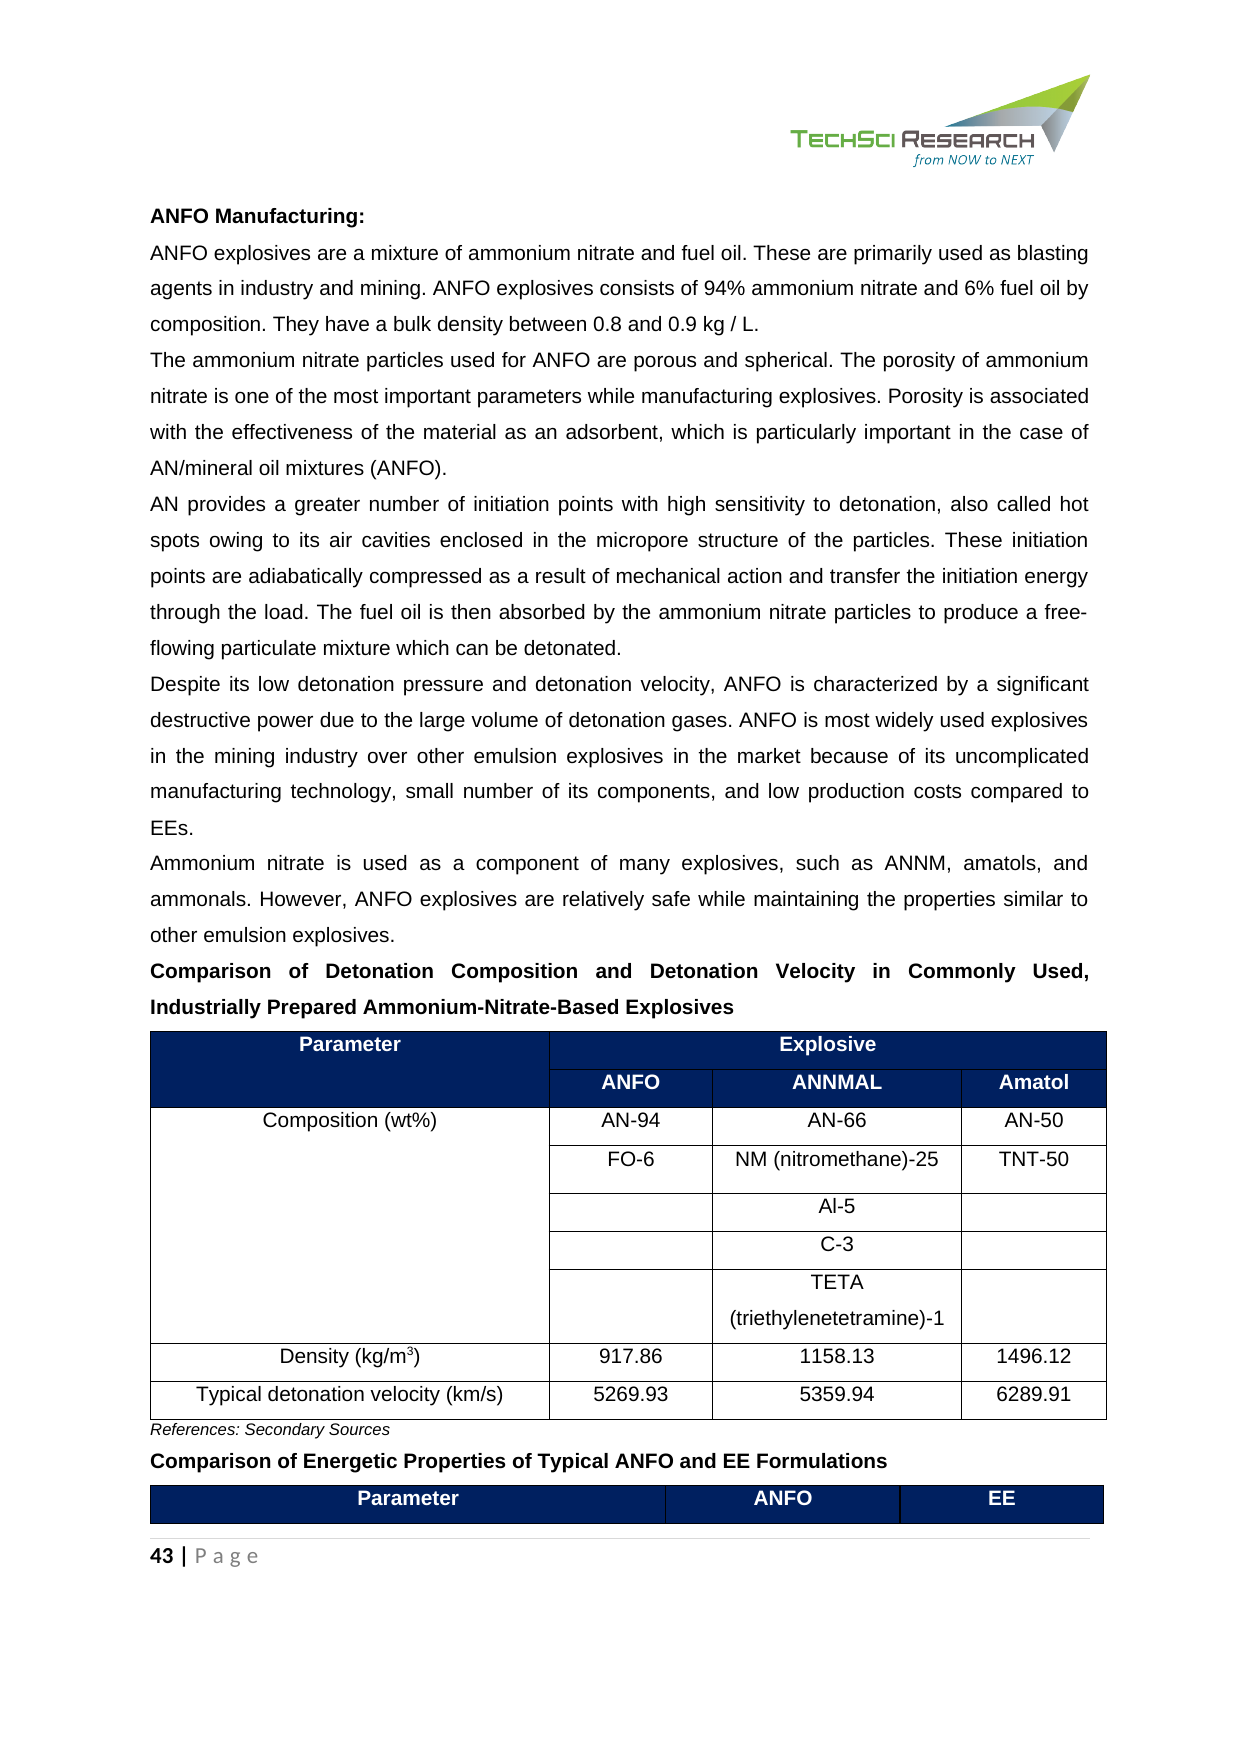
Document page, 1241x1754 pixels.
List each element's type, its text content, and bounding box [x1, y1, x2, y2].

table_cell ANFO [550, 1070, 712, 1107]
text Despite its low detonation pressure and detonation velocity, ANFO is characterized by a significant destructive power due to the large volume of detonation gases. ANFO is most widely used explosives in the mining industry over other emulsion explosives in the market because of its uncomplicated manufacturing technology, small number of its components, and low production costs compared to EEs. [150, 672, 1090, 839]
table_cell Amatol [962, 1070, 1106, 1107]
table_cell Al-5 [713, 1194, 961, 1231]
table_cell 5359.94 [713, 1382, 961, 1419]
picture [788, 73, 1091, 169]
text Comparison of Energetic Properties of Typical ANFO and EE Formulations [150, 1449, 1090, 1473]
table_cell [962, 1270, 1106, 1343]
table_cell AN-50 [962, 1108, 1106, 1145]
table_cell Typical detonation velocity (km/s) [151, 1382, 549, 1419]
text Ammonium nitrate is used as a component of many explosives, such as ANNM, amatols, and ammonals. However, ANFO explosives are relatively safe while maintaining the properties similar to other emulsion explosives. [150, 851, 1090, 947]
table_cell ANNMAL [713, 1070, 961, 1107]
text The ammonium nitrate particles used for ANFO are porous and spherical. The porosity of ammonium nitrate is one of the most important parameters while manufacturing explosives. Porosity is associated with the effectiveness of the material as an adsorbent, which is particularly important in the case of AN/mineral oil mixtures (ANFO). [150, 348, 1090, 480]
table_cell TNT-50 [962, 1146, 1106, 1192]
table_header Parameter [151, 1486, 665, 1523]
text Comparison of Detonation Composition and Detonation Velocity in Commonly Used, Industrially Prepared Ammonium-Nitrate-Based Explosives [150, 959, 1090, 1019]
table_cell TETA (triethylenetetramine)-1 [713, 1270, 961, 1343]
table_cell C-3 [713, 1232, 961, 1269]
table_header Parameter [151, 1032, 549, 1107]
table_cell 1496.12 [962, 1344, 1106, 1381]
table_cell AN-66 [713, 1108, 961, 1145]
table_cell Density (kg/m3) [151, 1344, 549, 1381]
table_header ANFO [666, 1486, 899, 1523]
table_cell 5269.93 [550, 1382, 712, 1419]
table_cell 917.86 [550, 1344, 712, 1381]
table_cell [962, 1232, 1106, 1269]
table_cell [962, 1194, 1106, 1231]
text AN provides a greater number of initiation points with high sensitivity to detonation, also called hot spots owing to its air cavities enclosed in the micropore structure of the particles. These initiation points are adiabatically compressed as a result of mechanical action and transfer the initiation energy through the load. The fuel oil is then absorbed by the ammonium nitrate particles to produce a free-flowing particulate mixture which can be detonated. [150, 492, 1090, 659]
table_cell 6289.91 [962, 1382, 1106, 1419]
table_header Explosive [550, 1032, 1106, 1069]
text ANFO explosives are a mixture of ammonium nitrate and fuel oil. These are primarily used as blasting agents in industry and mining. ANFO explosives consists of 94% ammonium nitrate and 6% fuel oil by composition. They have a bulk density between 0.8 and 0.9 kg / L. [150, 240, 1090, 336]
table_header EE [901, 1486, 1103, 1523]
table_cell Composition (wt%) [151, 1108, 549, 1343]
table_cell [550, 1232, 712, 1269]
text ANFO Manufacturing: [150, 204, 1090, 228]
table_cell [550, 1270, 712, 1343]
table_cell NM (nitromethane)-25 [713, 1146, 961, 1192]
table_cell [550, 1194, 712, 1231]
table_cell AN-94 [550, 1108, 712, 1145]
text References: Secondary Sources [150, 1420, 1090, 1439]
table_cell FO-6 [550, 1146, 712, 1192]
table_cell 1158.13 [713, 1344, 961, 1381]
